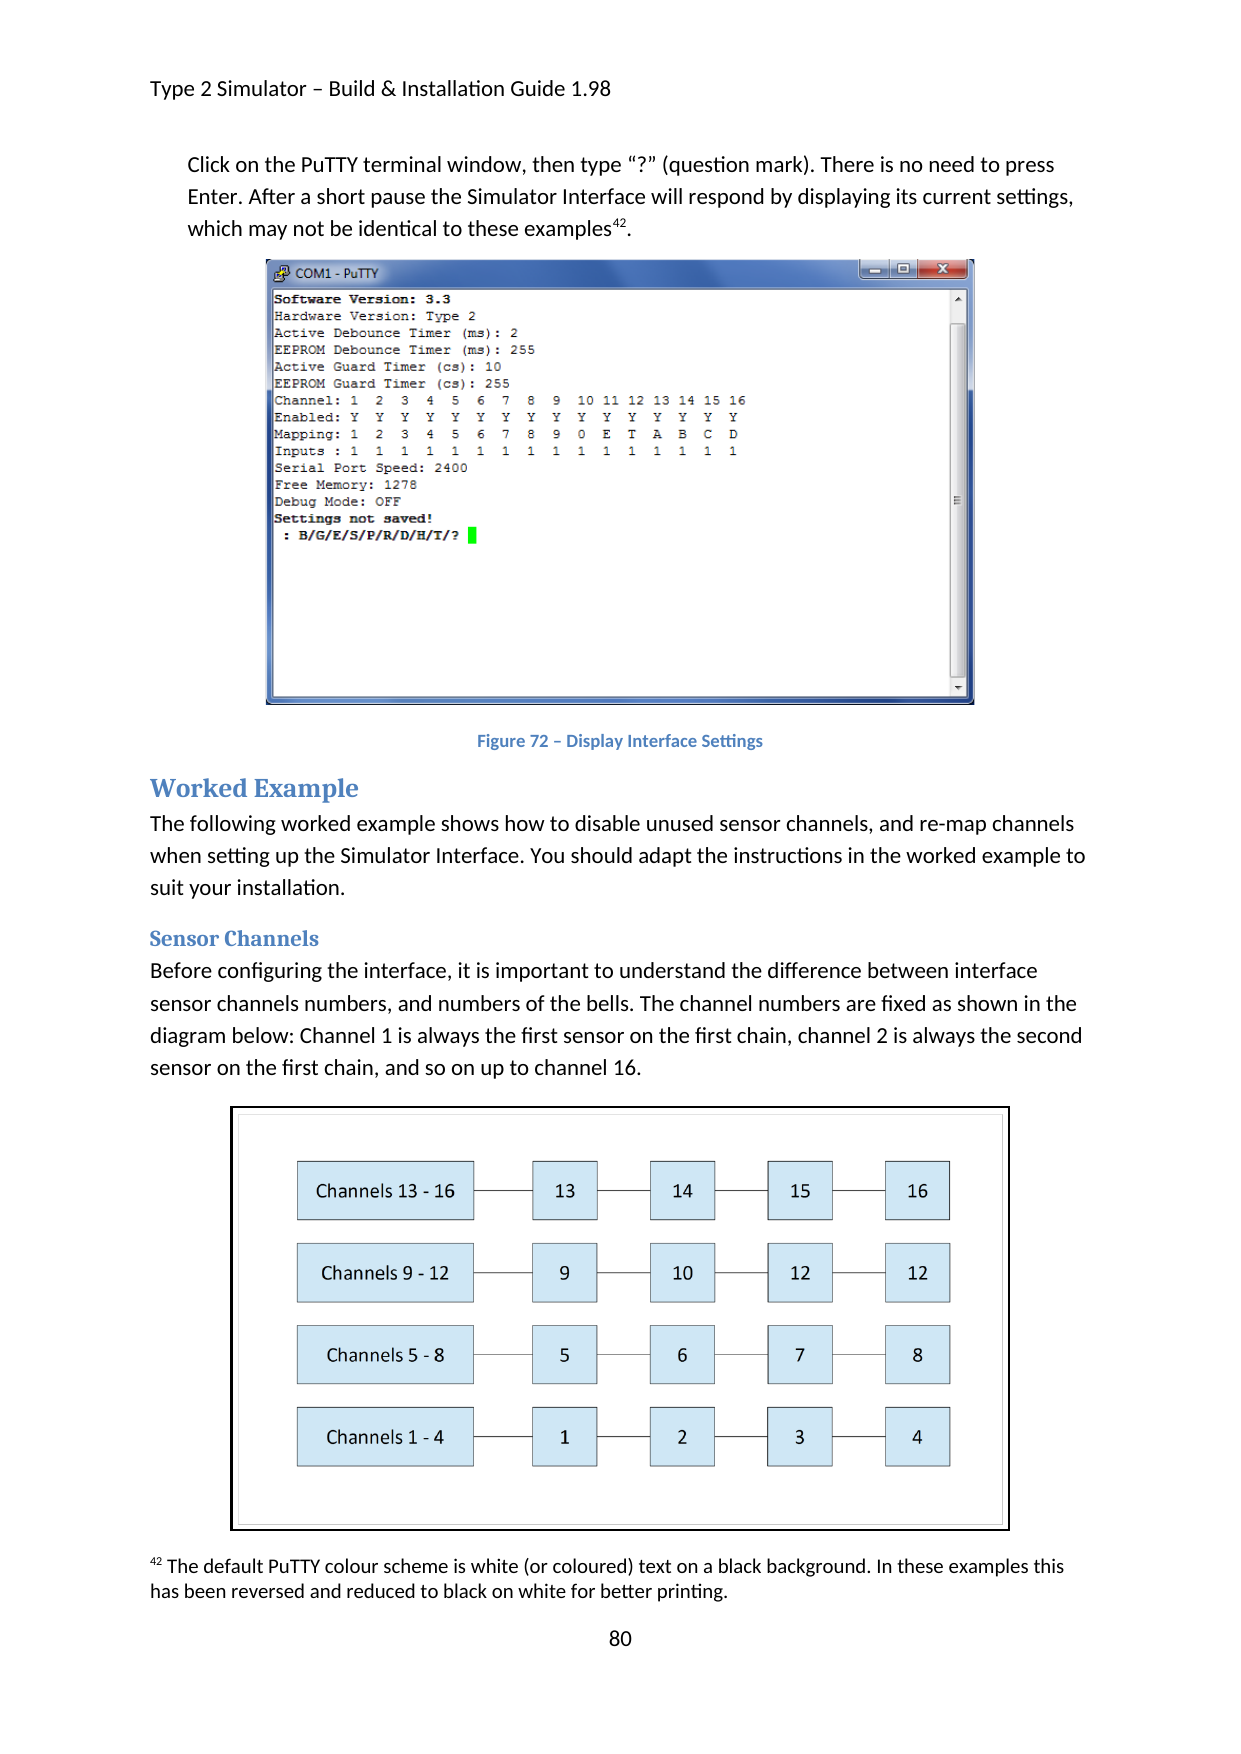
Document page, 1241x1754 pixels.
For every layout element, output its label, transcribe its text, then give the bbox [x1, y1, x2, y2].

subtitle Worked Example [150, 773, 1090, 804]
text Figure – Display Interface Settings [150, 729, 1090, 752]
subtitle Sensor Channels [150, 926, 1090, 953]
text The following worked example shows how to disable unused sensor channels, and re-map channels when setting up the Simulator Interface. You should adapt the instructions in the worked example to suit your installation. [150, 809, 1090, 901]
picture [233, 1108, 1008, 1529]
picture [265, 259, 975, 705]
text Click on the PuTTY terminal window, then type “?” (question mark). There is no need to press Enter. After a short pause the Simulator Interface will respond by displaying its current settings, which may not be identical to these examples. [187, 150, 1090, 242]
text Before configuring the interface, it is important to understand the difference between interface sensor channels numbers, and numbers of the bells. The channel numbers are fixed as shown in the diagram below: Channel 1 is always the first sensor on the first chain, channel 2 is always the second sensor on the first chain, and so on up to channel 16. [150, 956, 1090, 1081]
